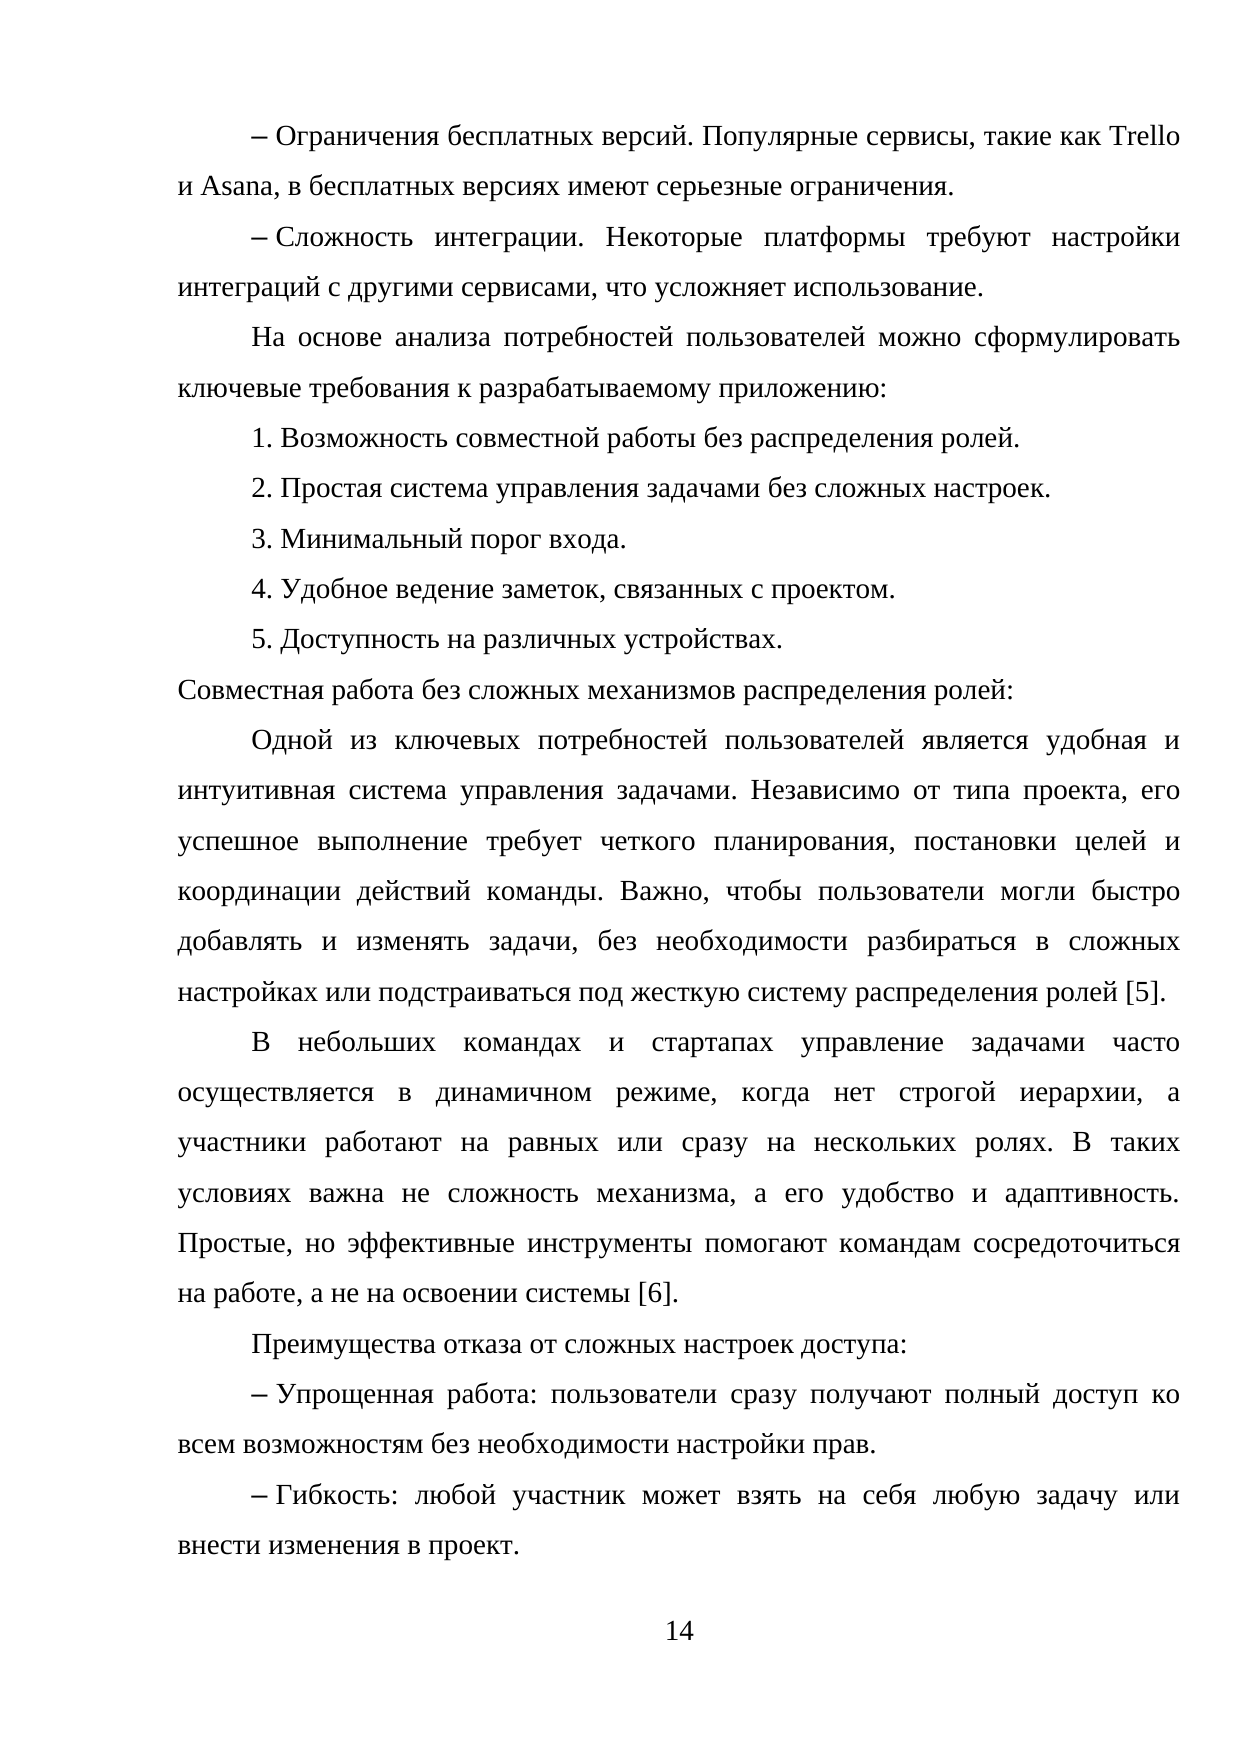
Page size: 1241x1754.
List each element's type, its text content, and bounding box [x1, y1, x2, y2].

list Возможность совместной работы без распределения ролей. [177, 420, 1181, 454]
text В небольших командах и стартапах управление задачами часто осуществляется в динамичном режиме, когда нет строгой иерархии, а участники работают на равных или сразу на нескольких ролях. В таких условиях важна не сложность механизма, а его удобство и адаптивность. Простые, но эффективные инструменты помогают командам сосредоточиться на работе, а не на освоении системы [6]. [177, 1024, 1181, 1309]
list Простая система управления задачами без сложных настроек. [177, 471, 1181, 504]
text Совместная работа без сложных механизмов распределения ролей: [177, 672, 1181, 705]
text Преимущества отказа от сложных настроек доступа: [177, 1326, 1181, 1359]
list Доступность на различных устройствах. [177, 621, 1181, 655]
list Гибкость: любой участник может взять на себя любую задачу или внести изменения в проект. [177, 1477, 1181, 1561]
list Упрощенная работа: пользователи сразу получают полный доступ ко всем возможностям без необходимости настройки прав. [177, 1376, 1181, 1460]
list Ограничения бесплатных версий. Популярные сервисы, такие как Trello и Asana, в бесплатных версиях имеют серьезные ограничения. [177, 118, 1181, 202]
list Минимальный порог входа. [177, 521, 1181, 554]
text На основе анализа потребностей пользователей можно сформулировать ключевые требования к разрабатываемому приложению: [177, 319, 1181, 403]
list Сложность интеграции. Некоторые платформы требуют настройки интеграций с другими сервисами, что усложняет использование. [177, 219, 1181, 303]
list Удобное ведение заметок, связанных с проектом. [177, 571, 1181, 605]
text Одной из ключевых потребностей пользователей является удобная и интуитивная система управления задачами. Независимо от типа проекта, его успешное выполнение требует четкого планирования, постановки целей и координации действий команды. Важно, чтобы пользователи могли быстро добавлять и изменять задачи, без необходимости разбираться в сложных настройках или подстраиваться под жесткую систему распределения ролей [5]. [177, 722, 1181, 1007]
